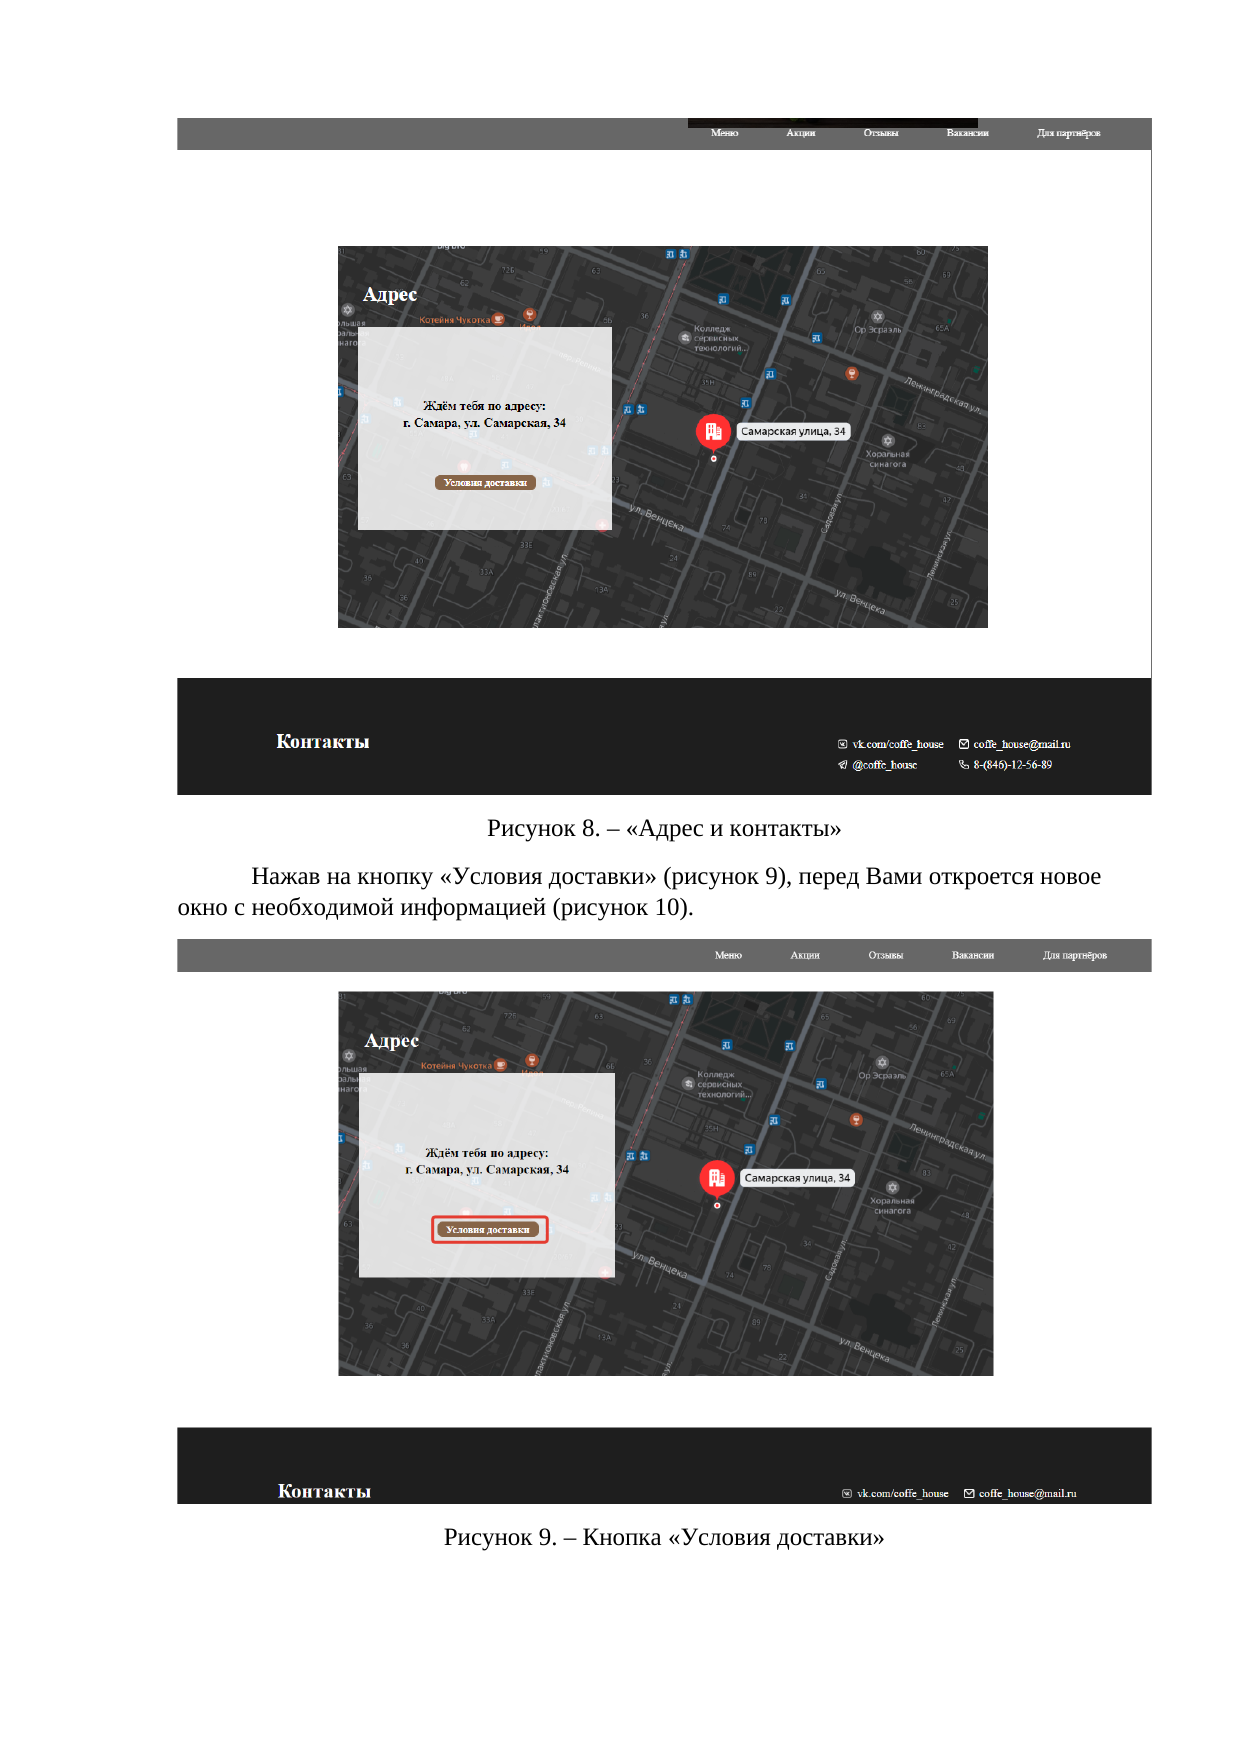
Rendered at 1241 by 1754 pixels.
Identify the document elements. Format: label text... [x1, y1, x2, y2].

text Нажав на кнопку «Условия доставки» (рисунок 9), перед Вами откроется новое окно с необходимой информацией (рисунок 10). [177, 861, 1152, 921]
picture [177, 118, 1152, 795]
text Рисунок 8. – «Адрес и контакты» [177, 813, 1152, 842]
picture [177, 939, 1152, 1504]
text Рисунок 9. – Кнопка «Условия доставки» [177, 1522, 1152, 1551]
